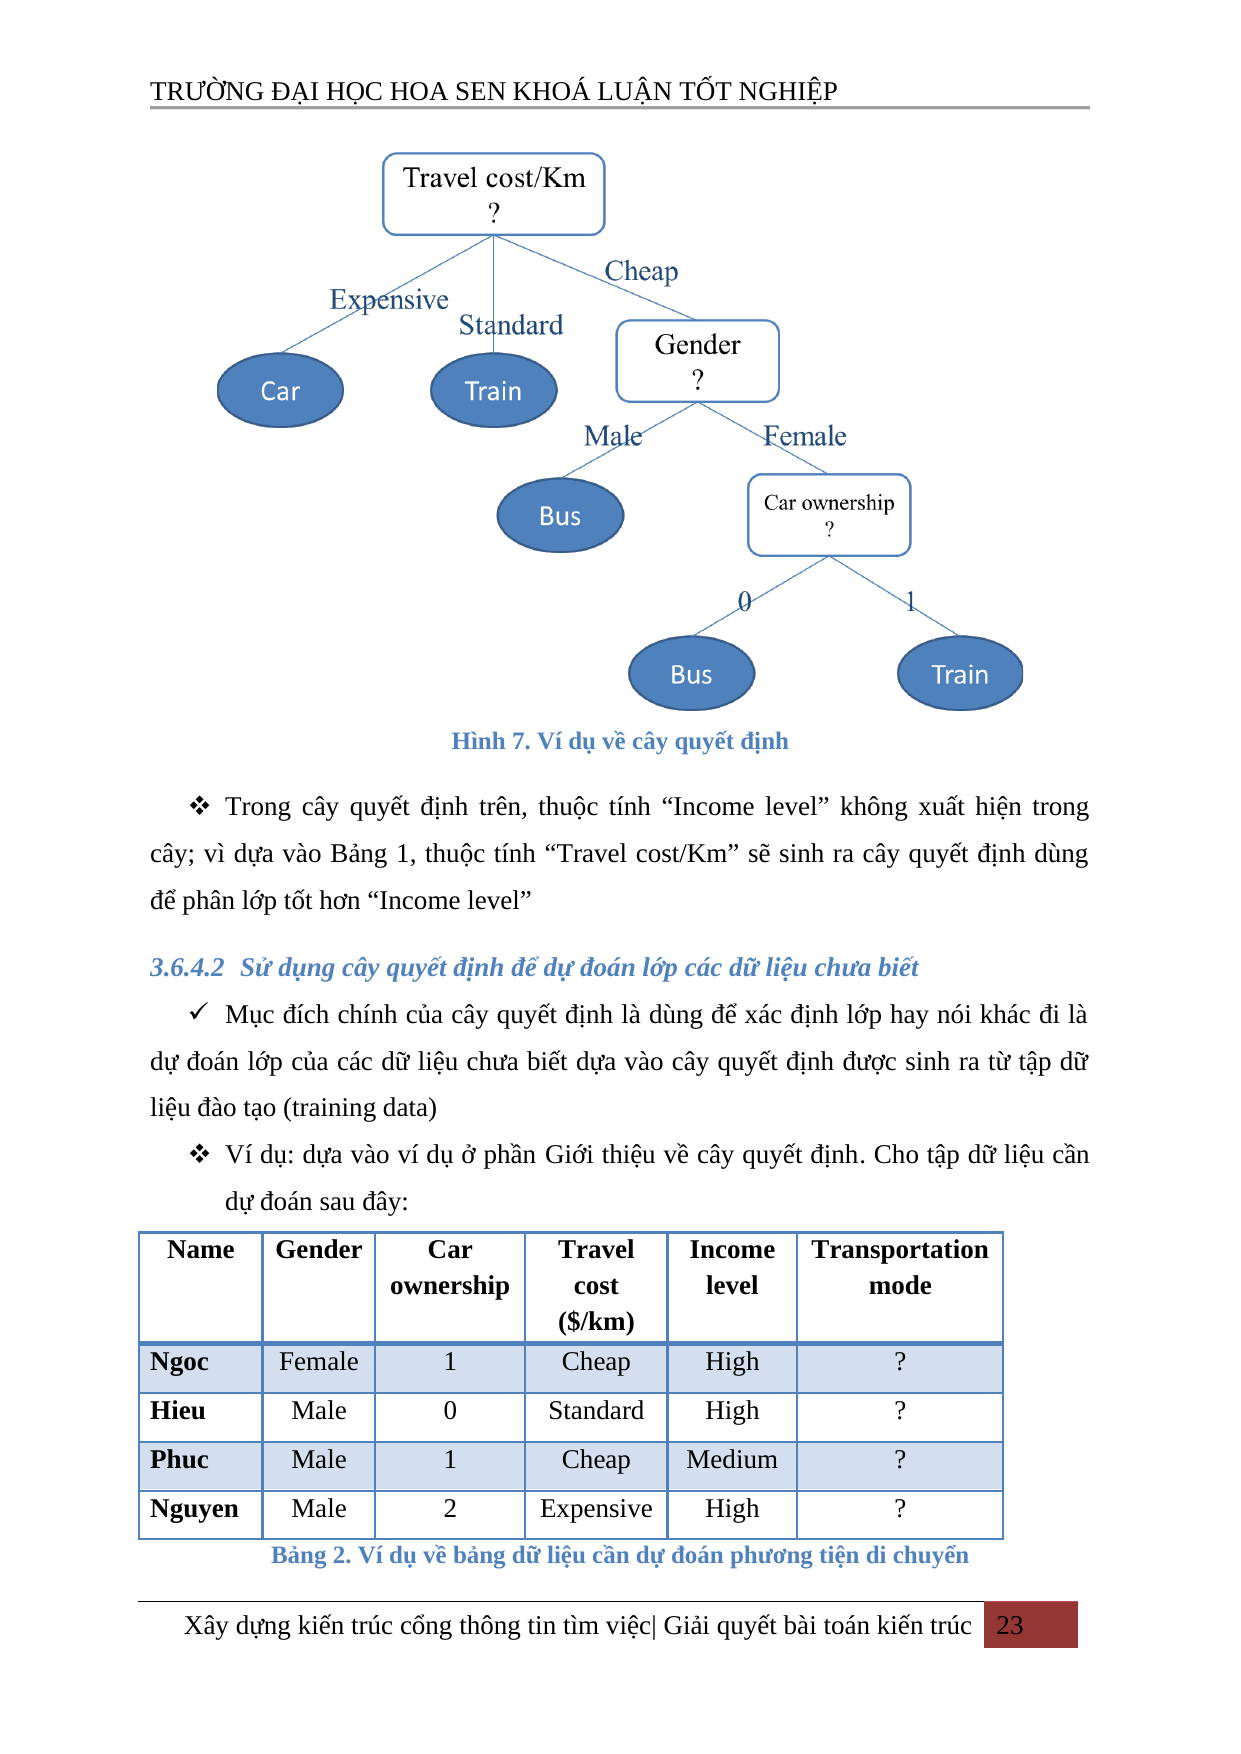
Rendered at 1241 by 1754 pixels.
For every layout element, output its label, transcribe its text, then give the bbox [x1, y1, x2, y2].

table_cell Nguyen [140, 1492, 261, 1538]
table_cell Cheap [526, 1443, 666, 1489]
table_cell Medium [669, 1443, 796, 1489]
table_cell Phuc [140, 1443, 261, 1489]
table_cell ? [798, 1443, 1002, 1489]
table_cell 0 [376, 1394, 524, 1441]
table_header Car ownership [376, 1234, 524, 1341]
table_cell 1 [376, 1346, 524, 1392]
text Bảng 2. Ví dụ về bảng dữ liệu cần dự đoán phương tiện di chuyển [150, 1540, 1090, 1569]
table_header Travel cost ($/km) [526, 1234, 666, 1341]
table_header Income level [669, 1234, 796, 1341]
list Trong cây quyết định trên, thuộc tính “Income level” không xuất hiện trong cây; vì dựa vào Bảng 1, thuộc tính “Travel cost/Km” sẽ sinh ra cây quyết định dùng để phân lớp tốt hơn “Income level” [150, 790, 1090, 915]
table_cell High [669, 1394, 796, 1441]
table_cell 2 [376, 1492, 524, 1538]
table_cell Female [264, 1346, 374, 1392]
table_cell ? [798, 1492, 1002, 1538]
subtitle Sử dụng cây quyết định để dự đoán lớp các dữ liệu chưa biết [150, 951, 1090, 982]
table_cell Male [264, 1443, 374, 1489]
table_cell Expensive [526, 1492, 666, 1538]
table_header Transportation mode [798, 1234, 1002, 1341]
table_cell Male [264, 1394, 374, 1441]
list Ví dụ: dựa vào ví dụ ở phần Giới thiệu về cây quyết định. Cho tập dữ liệu cần dự đoán sau đây: [187, 1138, 1090, 1216]
table_cell High [669, 1492, 796, 1538]
text Hình 7. Ví dụ về cây quyết định [150, 726, 1090, 755]
table_cell ? [798, 1346, 1002, 1392]
table_cell Standard [526, 1394, 666, 1441]
table_header Name [140, 1234, 261, 1341]
table_cell Male [264, 1492, 374, 1538]
table_header Gender [264, 1234, 374, 1341]
list Mục đích chính của cây quyết định là dùng để xác định lớp hay nói khác đi là dự đoán lớp của các dữ liệu chưa biết dựa vào cây quyết định được sinh ra từ tập dữ liệu đào tạo (training data) [150, 998, 1090, 1122]
table_cell Hieu [140, 1394, 261, 1441]
table_cell Cheap [526, 1346, 666, 1392]
table_cell High [669, 1346, 796, 1392]
table_cell Ngoc [140, 1346, 261, 1392]
picture [217, 150, 1024, 711]
table_cell ? [798, 1394, 1002, 1441]
table_cell 1 [376, 1443, 524, 1489]
